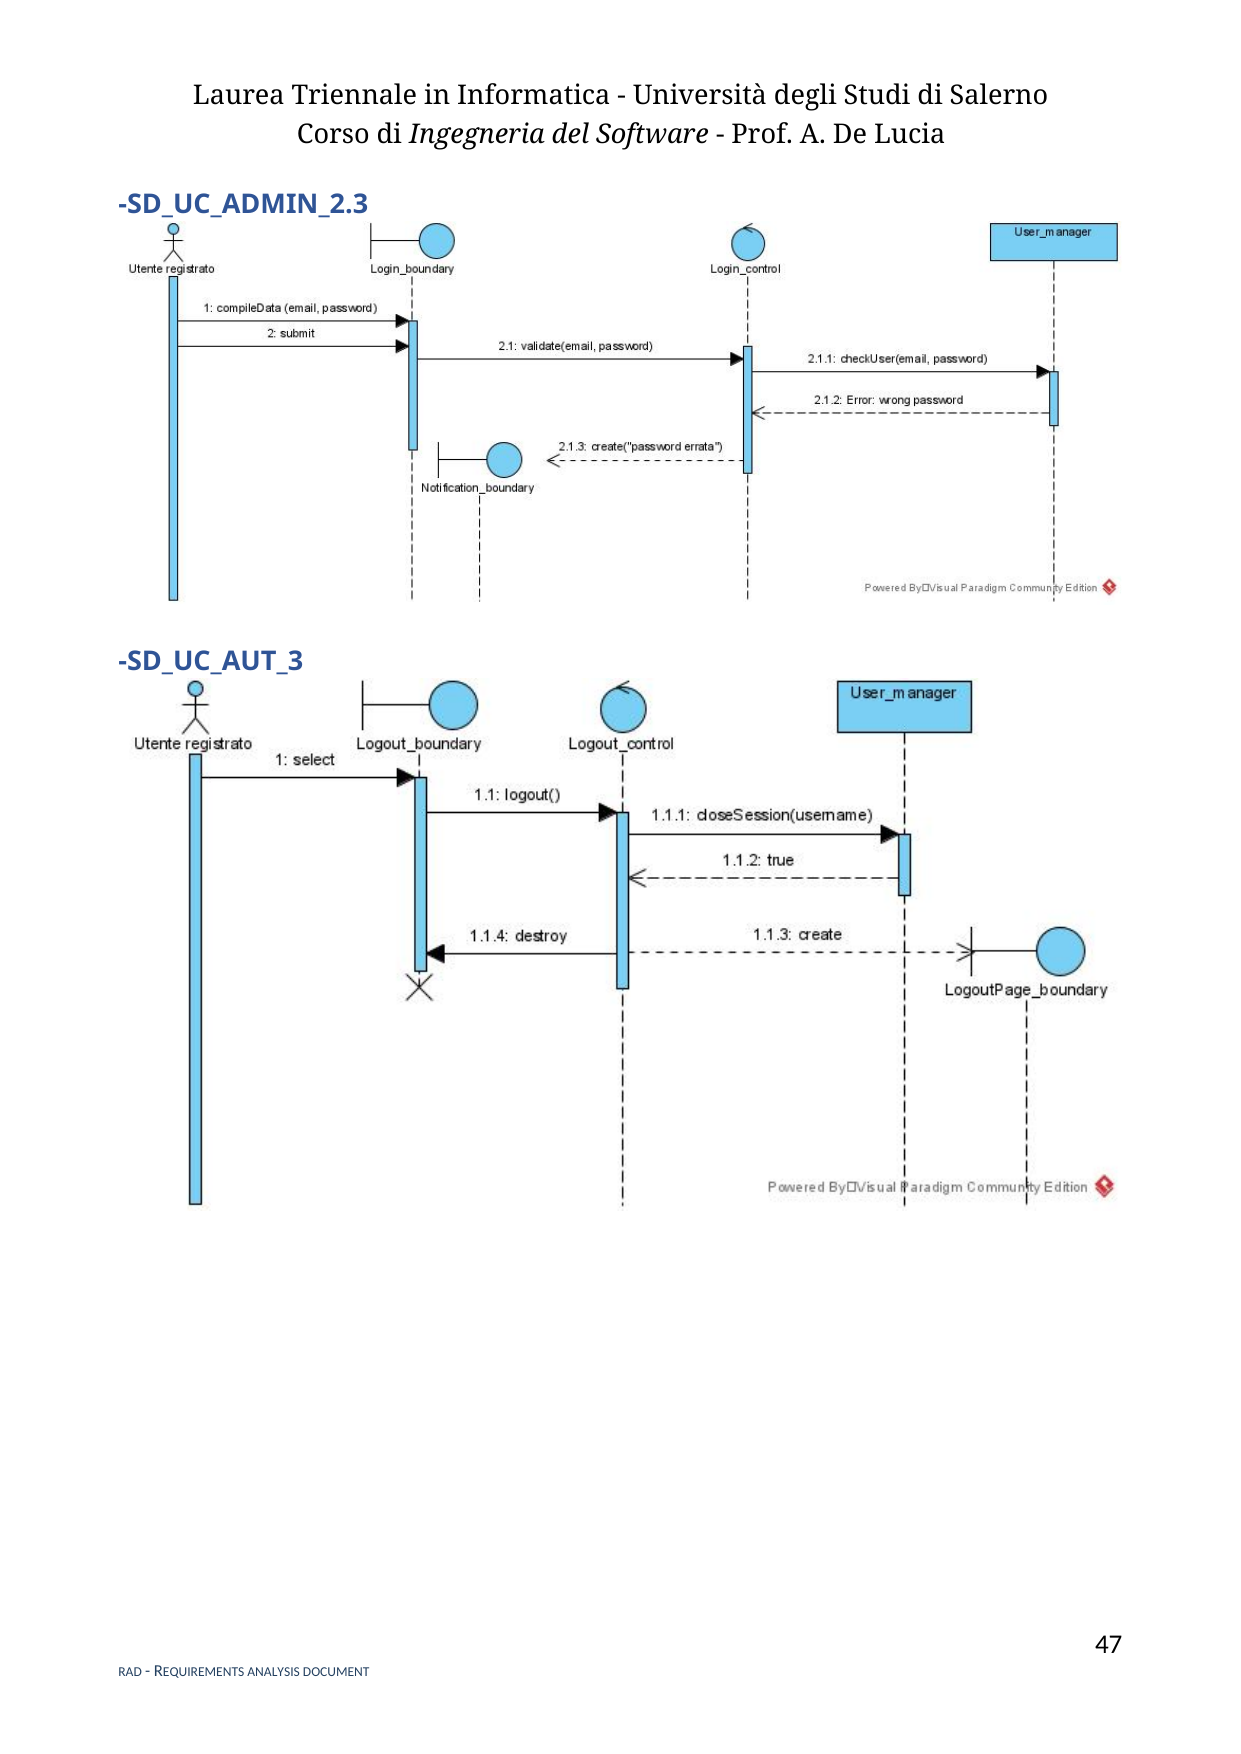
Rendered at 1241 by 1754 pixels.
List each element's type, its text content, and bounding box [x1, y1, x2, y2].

picture [118, 221, 1122, 605]
picture [118, 678, 1122, 1211]
subtitle -SD_UC_ADMIN_2.3 [118, 185, 1122, 221]
subtitle -SD_UC_AUT_3 [118, 642, 1122, 678]
